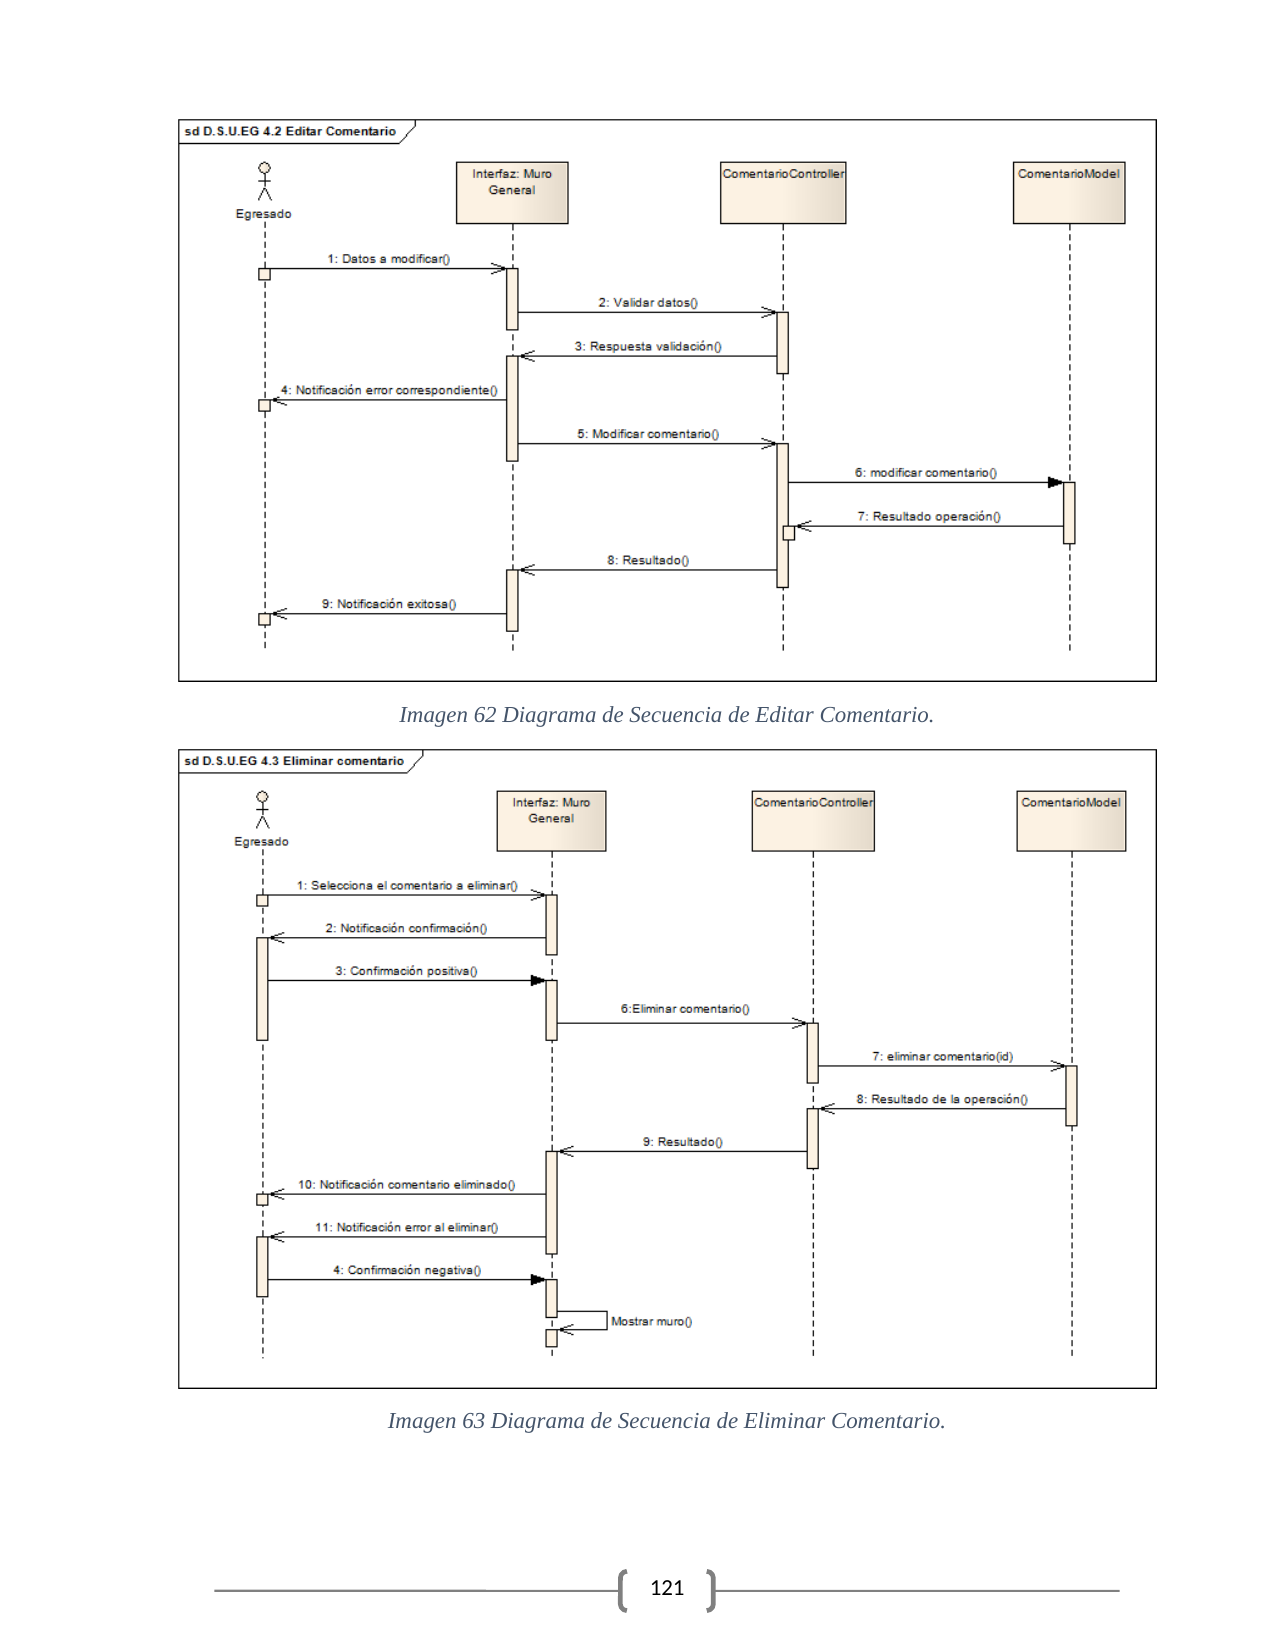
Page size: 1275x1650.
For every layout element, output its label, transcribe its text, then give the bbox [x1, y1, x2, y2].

picture [177, 118, 1157, 682]
picture [177, 748, 1157, 1389]
